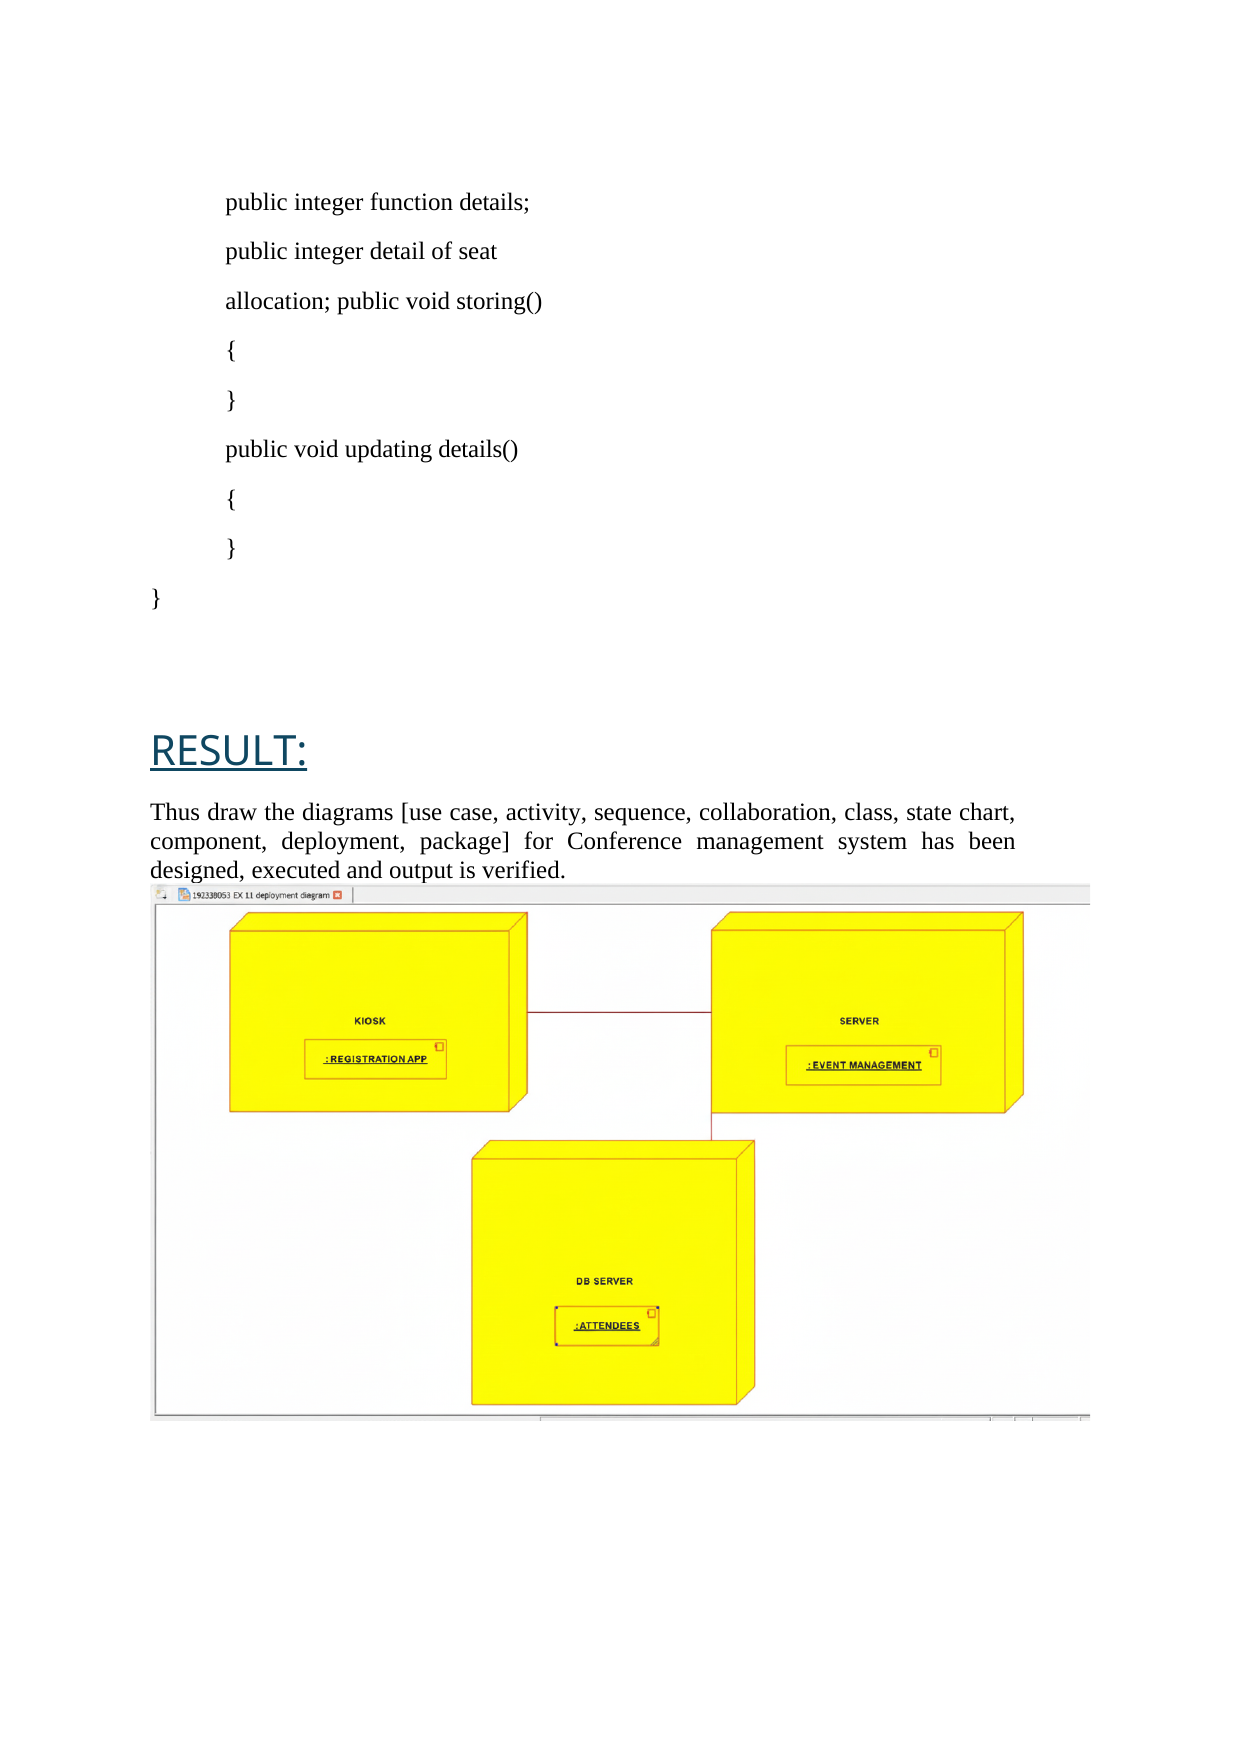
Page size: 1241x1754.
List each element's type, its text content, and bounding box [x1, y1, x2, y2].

text } [225, 533, 1090, 562]
text public void updating details() [225, 434, 1090, 463]
text { [225, 484, 1090, 512]
picture [150, 883, 1091, 1421]
text } [225, 385, 1090, 413]
subtitle RESULT: [150, 720, 1090, 777]
text } [150, 583, 1090, 612]
text public integer function details; [225, 187, 1090, 216]
text public integer detail of seat allocation; public void storing() [225, 236, 555, 315]
text { [225, 336, 1090, 364]
text Thus draw the diagrams [use case, activity, sequence, collaboration, class, state chart, component, deployment, package] for Conference management system has been designed, executed and output is verified. [150, 797, 1016, 883]
